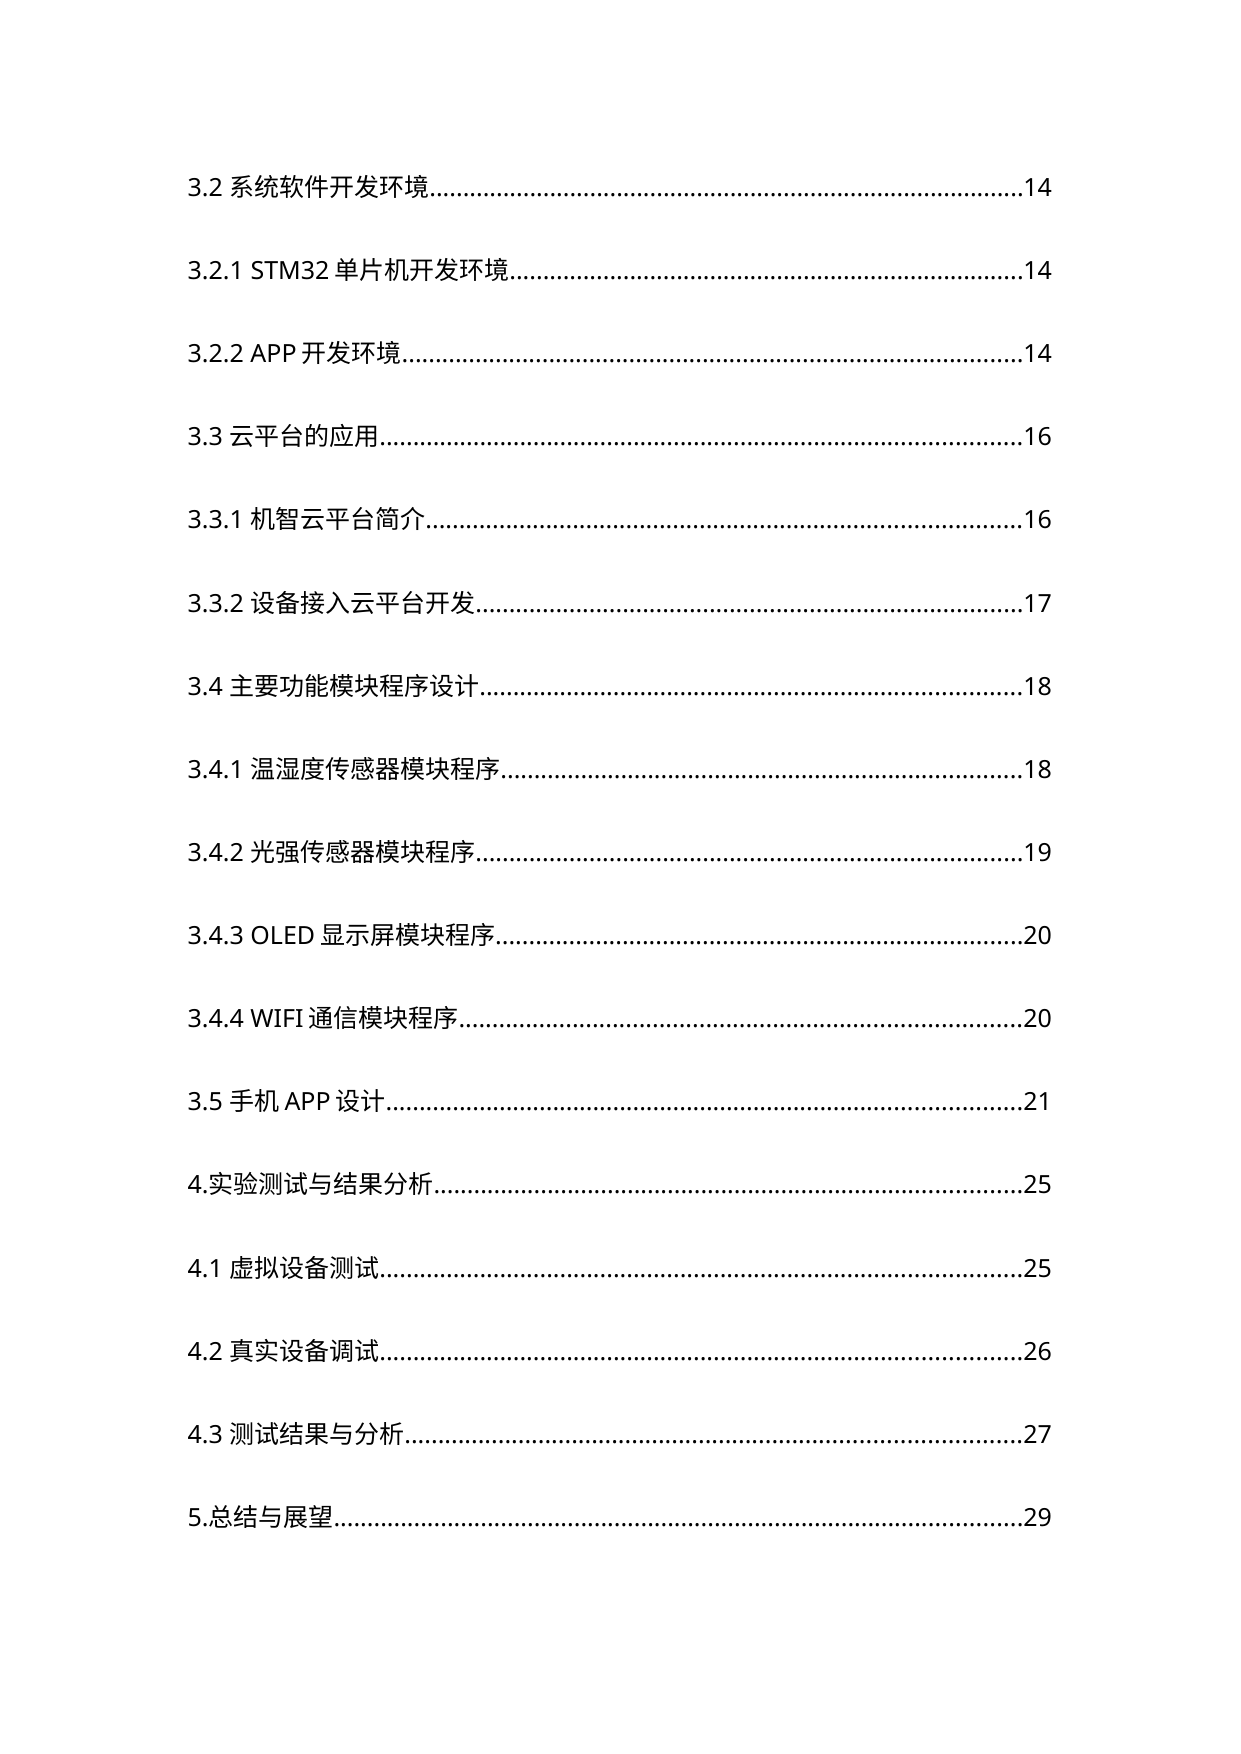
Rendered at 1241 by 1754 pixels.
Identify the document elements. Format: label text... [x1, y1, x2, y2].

text 5.总结与展望 29 [187, 1483, 1053, 1548]
text 3.2 系统软件开发环境 14 [187, 153, 1053, 218]
text 3.5 手机APP设计 21 [187, 1067, 1053, 1132]
text 3.3 云平台的应用 16 [187, 402, 1053, 467]
text 4.实验测试与结果分析 25 [187, 1151, 1053, 1216]
text 3.4 主要功能模块程序设计 18 [187, 652, 1053, 717]
text 3.2.1 STM32单片机开发环境 14 [187, 236, 1053, 301]
text 3.3.2 设备接入云平台开发 17 [187, 569, 1053, 634]
text 4.1 虚拟设备测试 25 [187, 1234, 1053, 1299]
text 3.3.1 机智云平台简介 16 [187, 486, 1053, 551]
text 4.3 测试结果与分析 27 [187, 1400, 1053, 1465]
text 3.4.4 WIFI通信模块程序 20 [187, 984, 1053, 1049]
text 4.2 真实设备调试 26 [187, 1317, 1053, 1382]
text 3.4.1 温湿度传感器模块程序 18 [187, 735, 1053, 800]
text 3.4.3 OLED显示屏模块程序 20 [187, 901, 1053, 966]
text 3.2.2 APP开发环境 14 [187, 319, 1053, 384]
text 3.4.2 光强传感器模块程序 19 [187, 818, 1053, 883]
